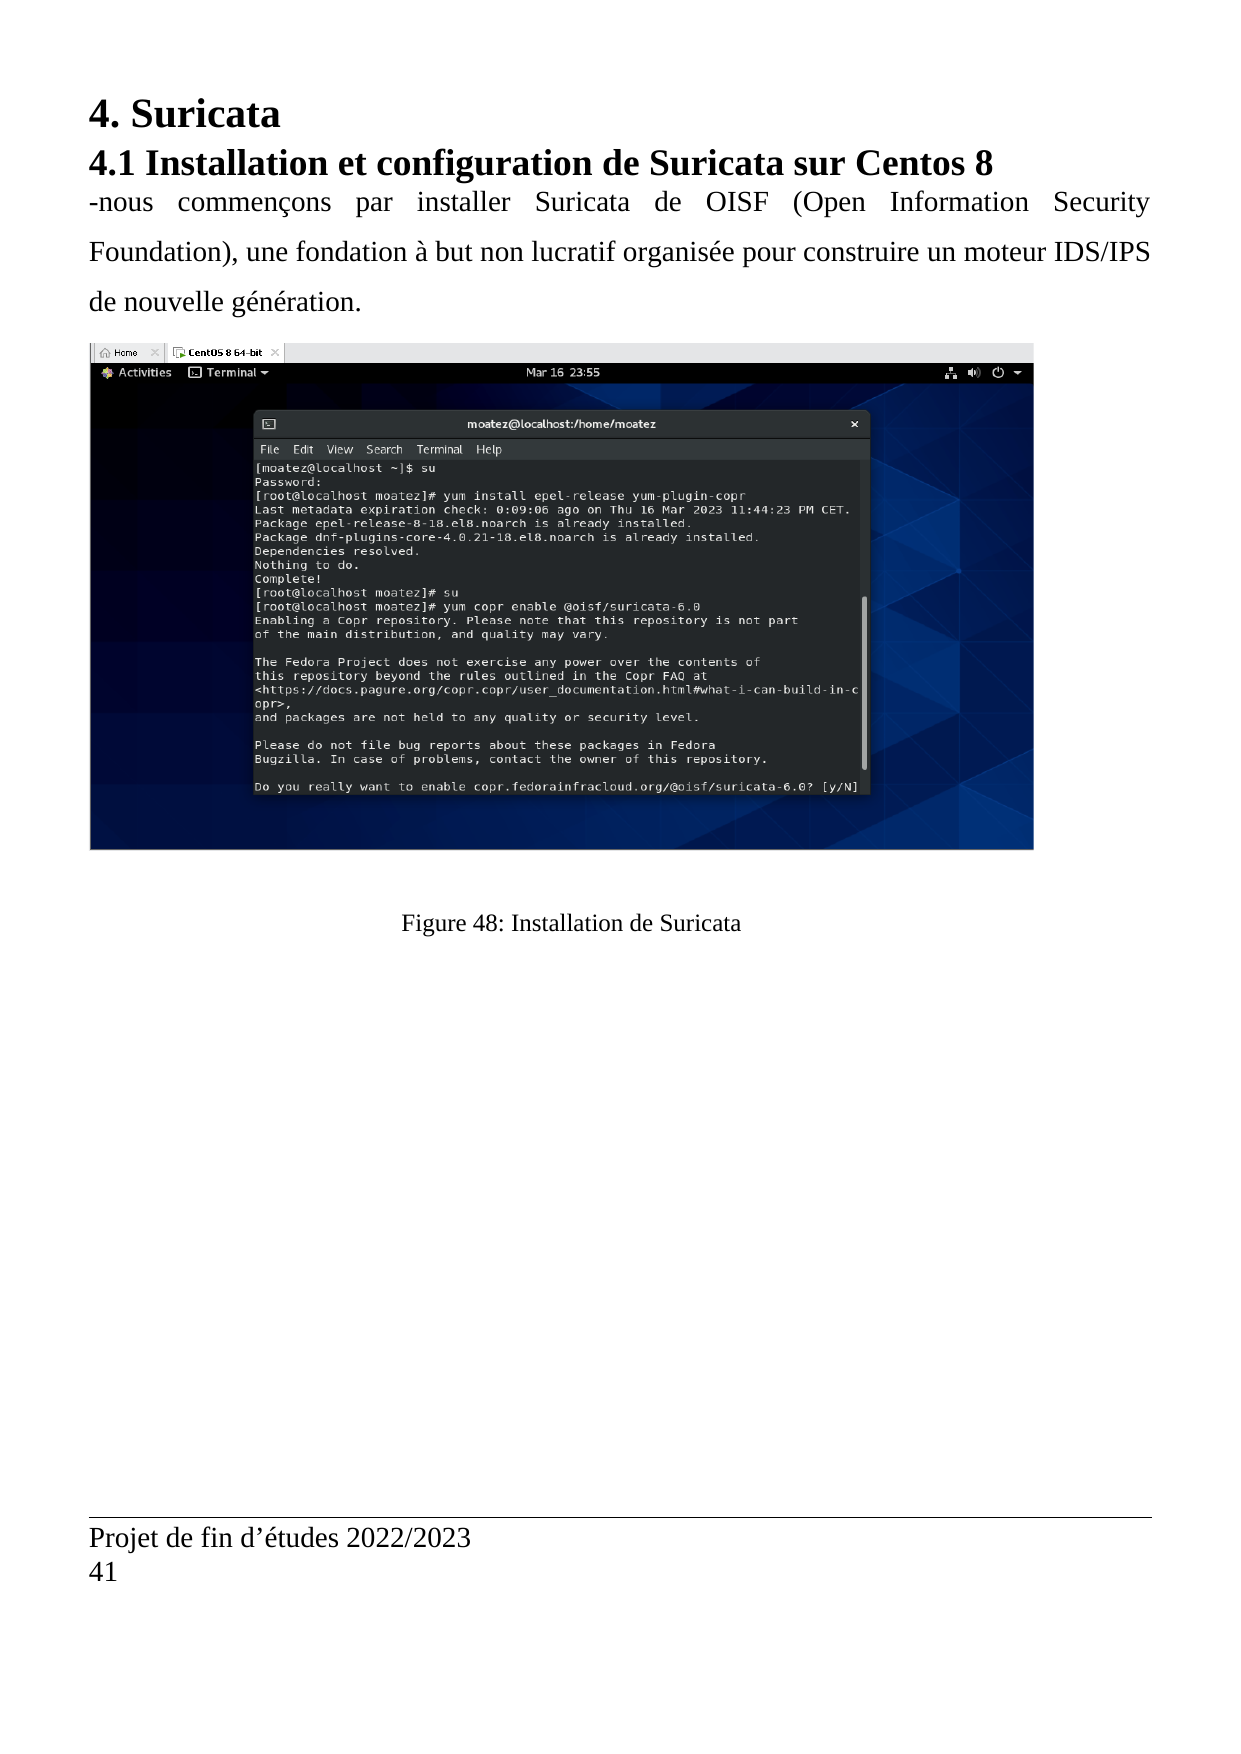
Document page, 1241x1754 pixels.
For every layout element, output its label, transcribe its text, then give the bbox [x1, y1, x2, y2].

subtitle 4.1 Installation et configuration de Suricata sur Centos 8 [89, 141, 1152, 184]
text Projet de fin d’études 2022/2023 41 [89, 1518, 1152, 1587]
subtitle 4. Suricata [89, 89, 1152, 137]
picture [88, 343, 1034, 851]
text Figure 48: Installation de Suricata [89, 908, 1152, 937]
text -nous commençons par installer Suricata de OISF (Open Information Security Foundation), une fondation à but non lucratif organisée pour construire un moteur IDS/IPS de nouvelle génération. [89, 184, 1152, 318]
